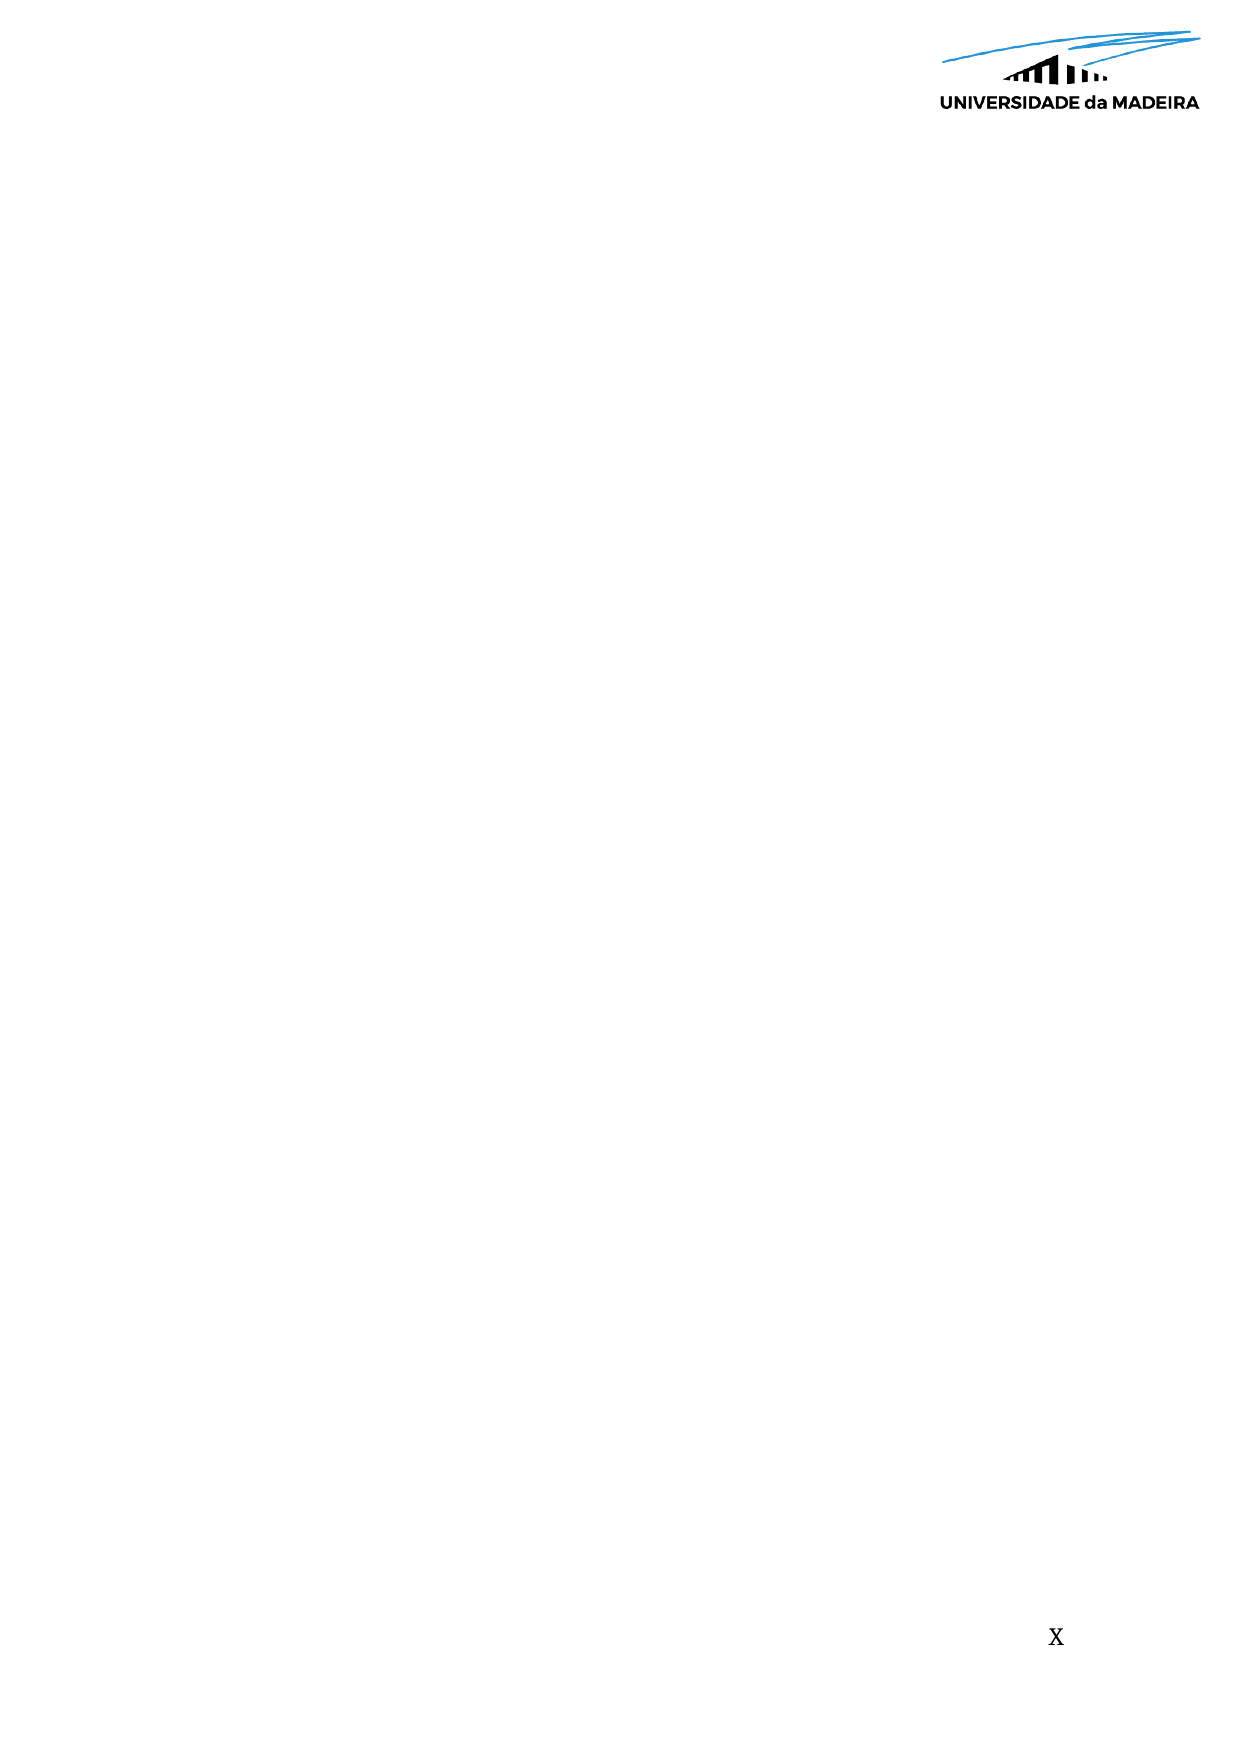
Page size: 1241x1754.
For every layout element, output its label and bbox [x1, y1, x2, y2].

picture [939, 29, 1204, 111]
